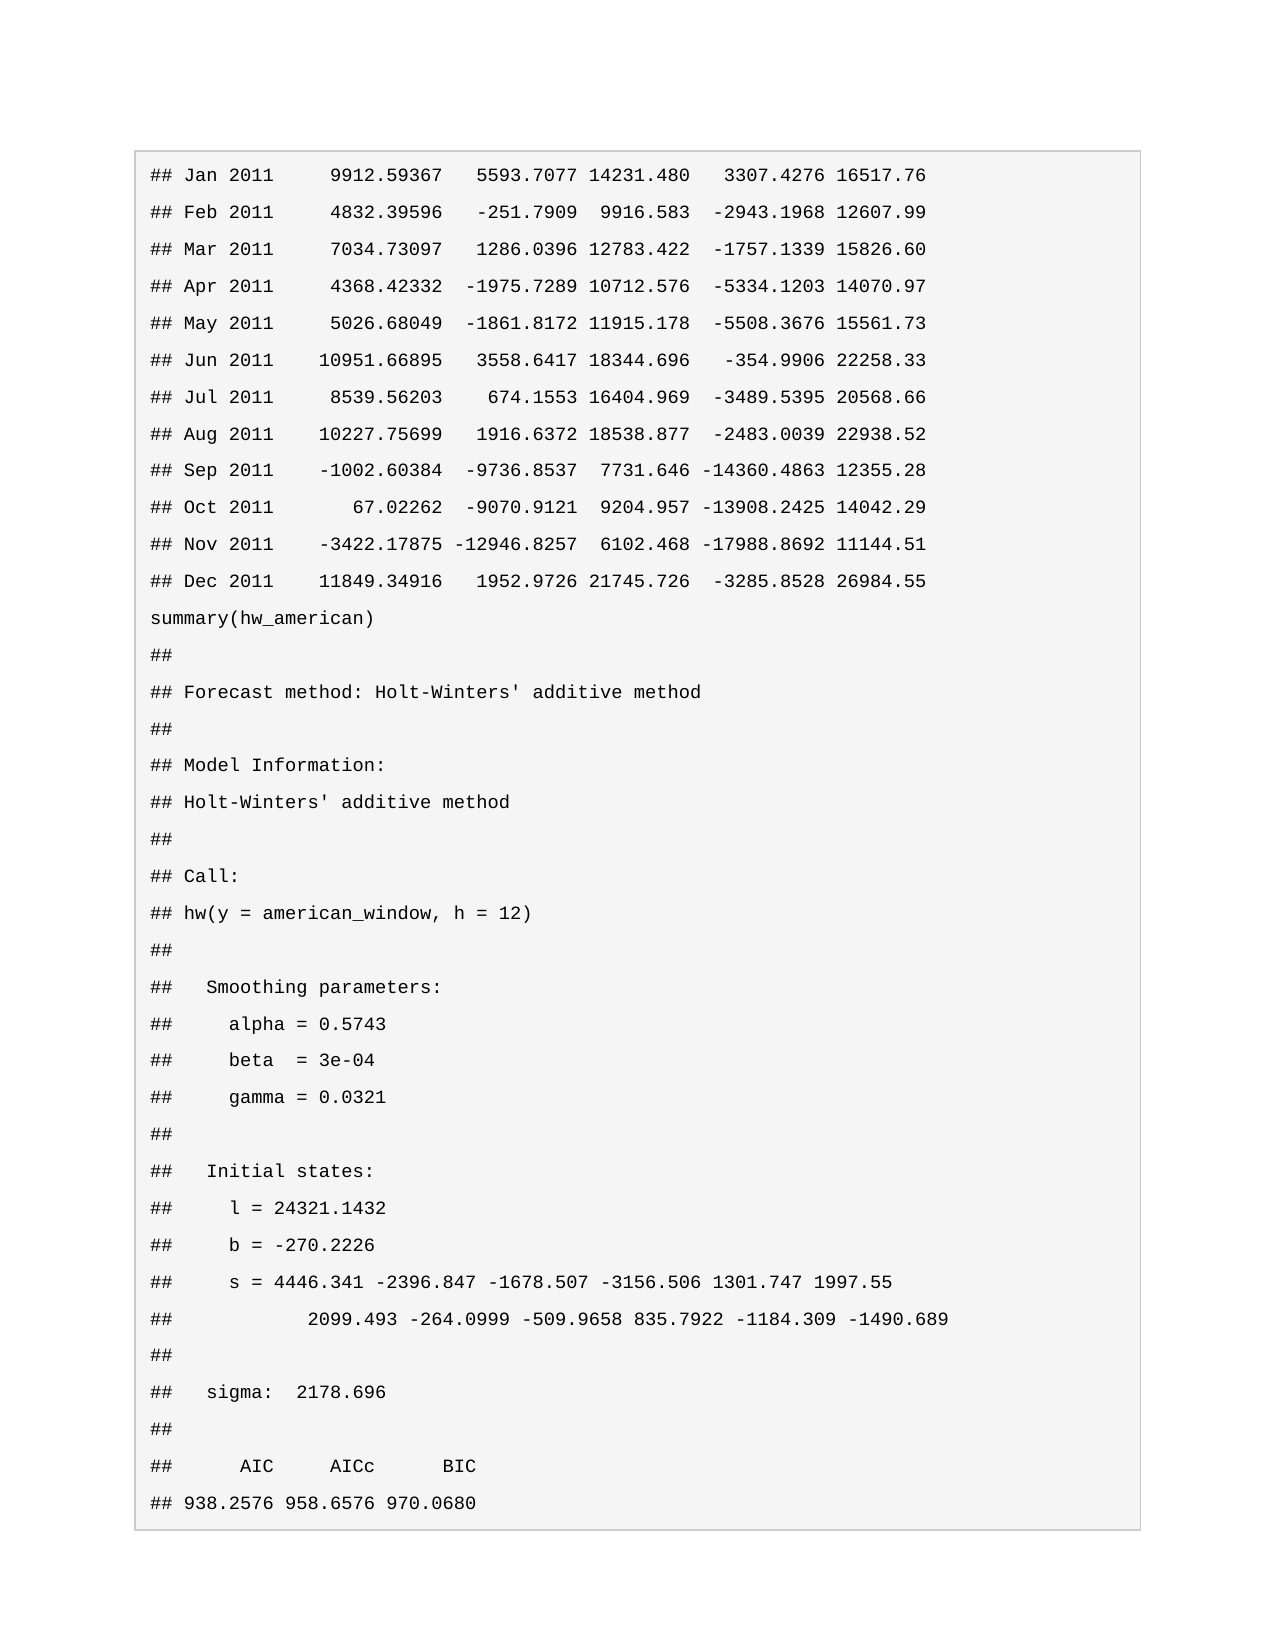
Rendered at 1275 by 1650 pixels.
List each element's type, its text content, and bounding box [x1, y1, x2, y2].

text ## [136, 814, 1140, 851]
text ## Jul 2011 8539.56203 674.1553 16404.969 -3489.5395 20568.66 [136, 371, 1140, 408]
text ## [136, 1404, 1140, 1441]
text ## Holt-Winters' additive method [136, 777, 1140, 814]
text ## [136, 1330, 1140, 1367]
text ## 2099.493 -264.0999 -509.9658 835.7922 -1184.309 -1490.689 [136, 1293, 1140, 1330]
text ## Mar 2011 7034.73097 1286.0396 12783.422 -1757.1339 15826.60 [136, 224, 1140, 261]
text ## [136, 924, 1140, 961]
text ## gamma = 0.0321 [136, 1072, 1140, 1109]
text ## Dec 2011 11849.34916 1952.9726 21745.726 -3285.8528 26984.55 [136, 556, 1140, 592]
text ## Nov 2011 -3422.17875 -12946.8257 6102.468 -17988.8692 11144.51 [136, 519, 1140, 556]
text ## Initial states: [136, 1146, 1140, 1182]
text ## beta = 3e-04 [136, 1035, 1140, 1072]
text ## sigma: 2178.696 [136, 1367, 1140, 1404]
text ## Sep 2011 -1002.60384 -9736.8537 7731.646 -14360.4863 12355.28 [136, 445, 1140, 482]
text ## s = 4446.341 -2396.847 -1678.507 -3156.506 1301.747 1997.55 [136, 1256, 1140, 1293]
text summary(hw_american) [136, 592, 1140, 629]
text ## [136, 703, 1140, 740]
text ## Call: [136, 851, 1140, 887]
text ## Smoothing parameters: [136, 961, 1140, 998]
text ## May 2011 5026.68049 -1861.8172 11915.178 -5508.3676 15561.73 [136, 297, 1140, 334]
text ## [136, 629, 1140, 666]
text ## l = 24321.1432 [136, 1182, 1140, 1219]
text ## Feb 2011 4832.39596 -251.7909 9916.583 -2943.1968 12607.99 [136, 187, 1140, 224]
text ## Forecast method: Holt-Winters' additive method [136, 666, 1140, 703]
text ## Model Information: [136, 740, 1140, 777]
text ## Oct 2011 67.02262 -9070.9121 9204.957 -13908.2425 14042.29 [136, 482, 1140, 519]
text ## Apr 2011 4368.42332 -1975.7289 10712.576 -5334.1203 14070.97 [136, 261, 1140, 297]
text ## hw(y = american_window, h = 12) [136, 887, 1140, 924]
text ## AIC AICc BIC [136, 1441, 1140, 1477]
text ## alpha = 0.5743 [136, 998, 1140, 1035]
text ## Aug 2011 10227.75699 1916.6372 18538.877 -2483.0039 22938.52 [136, 408, 1140, 445]
text ## [136, 1109, 1140, 1146]
text ## b = -270.2226 [136, 1219, 1140, 1256]
text ## Jan 2011 9912.59367 5593.7077 14231.480 3307.4276 16517.76 [136, 152, 1140, 187]
text ## Jun 2011 10951.66895 3558.6417 18344.696 -354.9906 22258.33 [136, 334, 1140, 371]
text ## 938.2576 958.6576 970.0680 [136, 1477, 1140, 1529]
